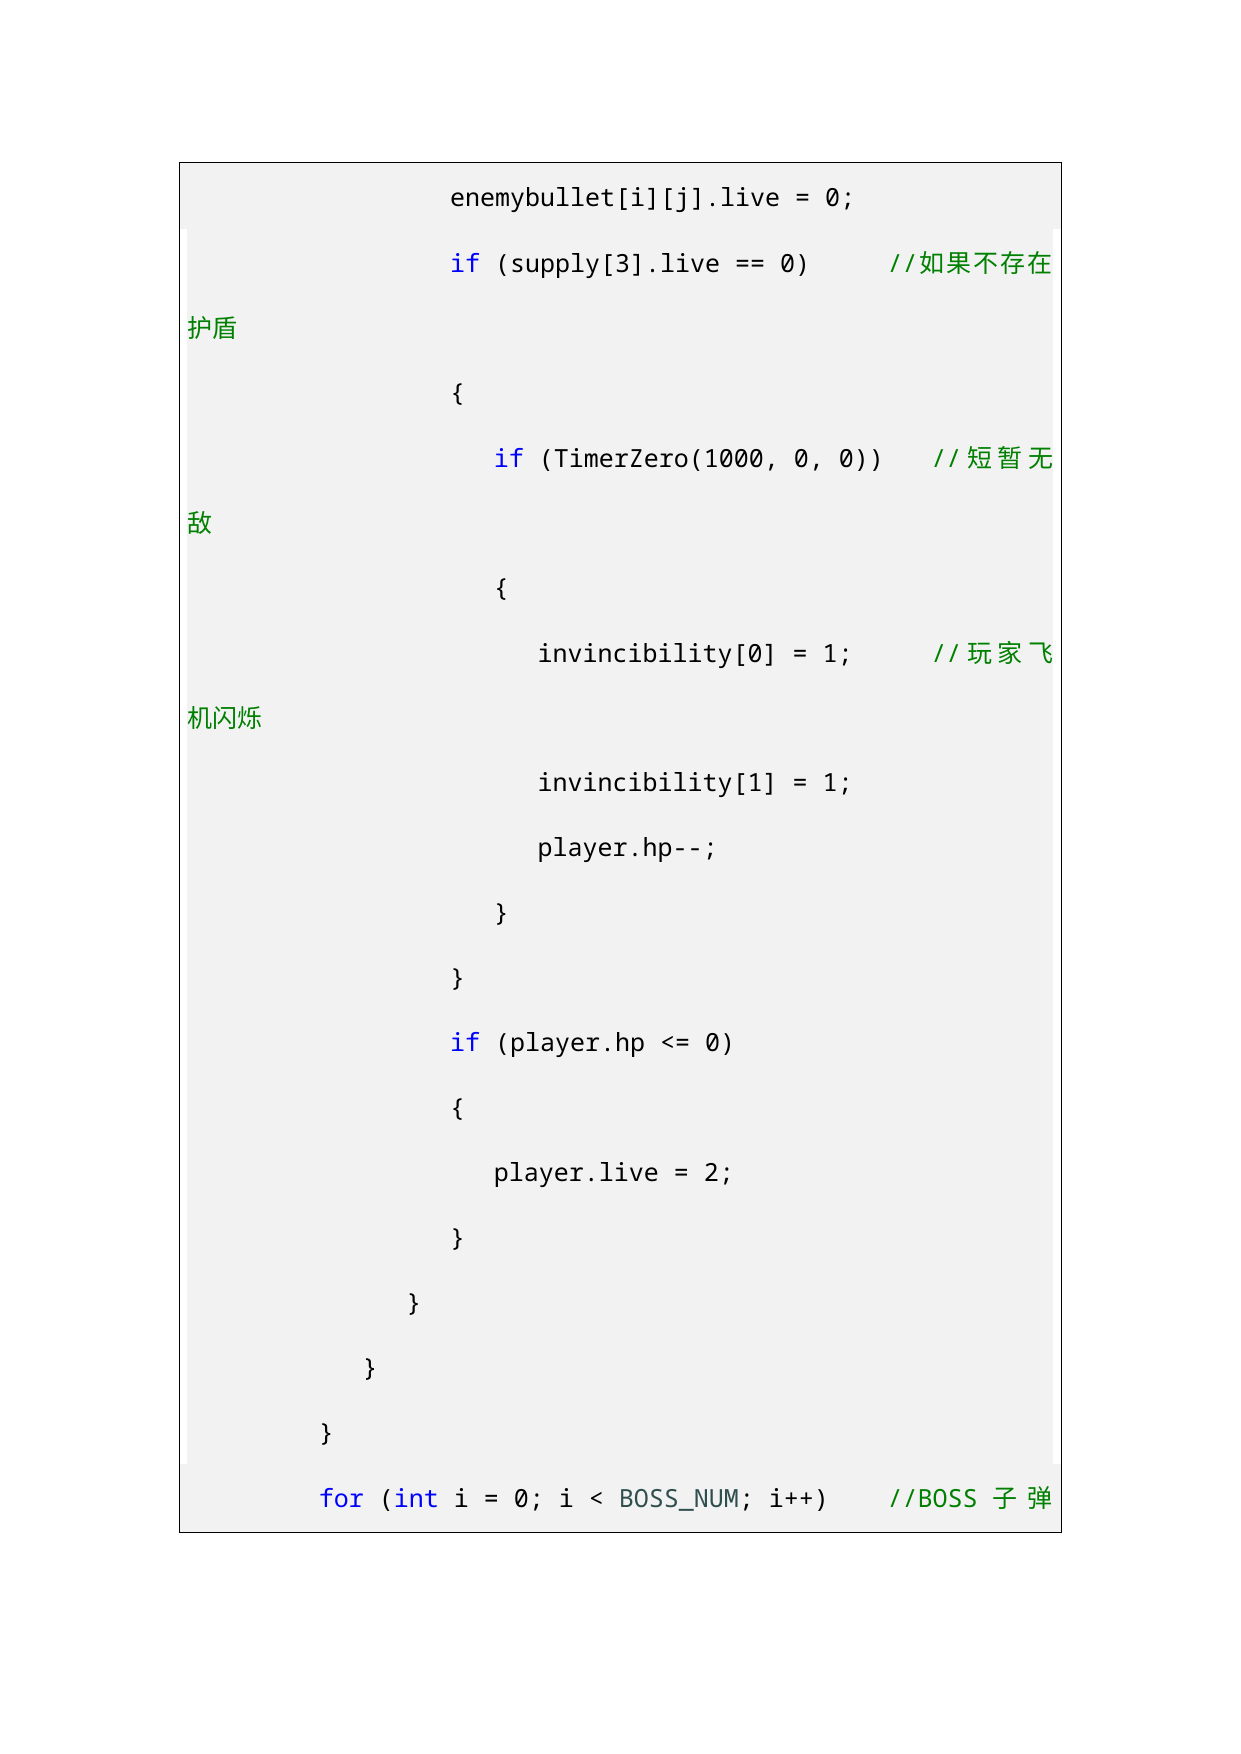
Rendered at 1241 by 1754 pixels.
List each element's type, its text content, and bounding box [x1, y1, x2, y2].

text if (player.hp <= 0) [187, 1009, 1053, 1074]
text invincibility[0] = 1; //玩家飞机闪烁 [187, 619, 1053, 749]
text } [187, 1399, 1053, 1462]
text { [187, 554, 1053, 619]
text } [187, 879, 1053, 944]
text { [187, 359, 1053, 424]
text invincibility[1] = 1; [187, 749, 1053, 814]
text player.live = 2; [187, 1139, 1053, 1204]
text if (TimerZero(1000, 0, 0)) //短暂无敌 [187, 424, 1053, 554]
text if (supply[3].live == 0) //如果不存在护盾 [187, 229, 1053, 359]
text player.hp--; [187, 814, 1053, 879]
text enemybullet[i][j].live = 0; [180, 163, 1061, 229]
text } [187, 944, 1053, 1009]
text } [187, 1269, 1053, 1334]
text } [187, 1204, 1053, 1269]
text } [187, 1334, 1053, 1399]
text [180, 1462, 1061, 1532]
text { [187, 1074, 1053, 1139]
